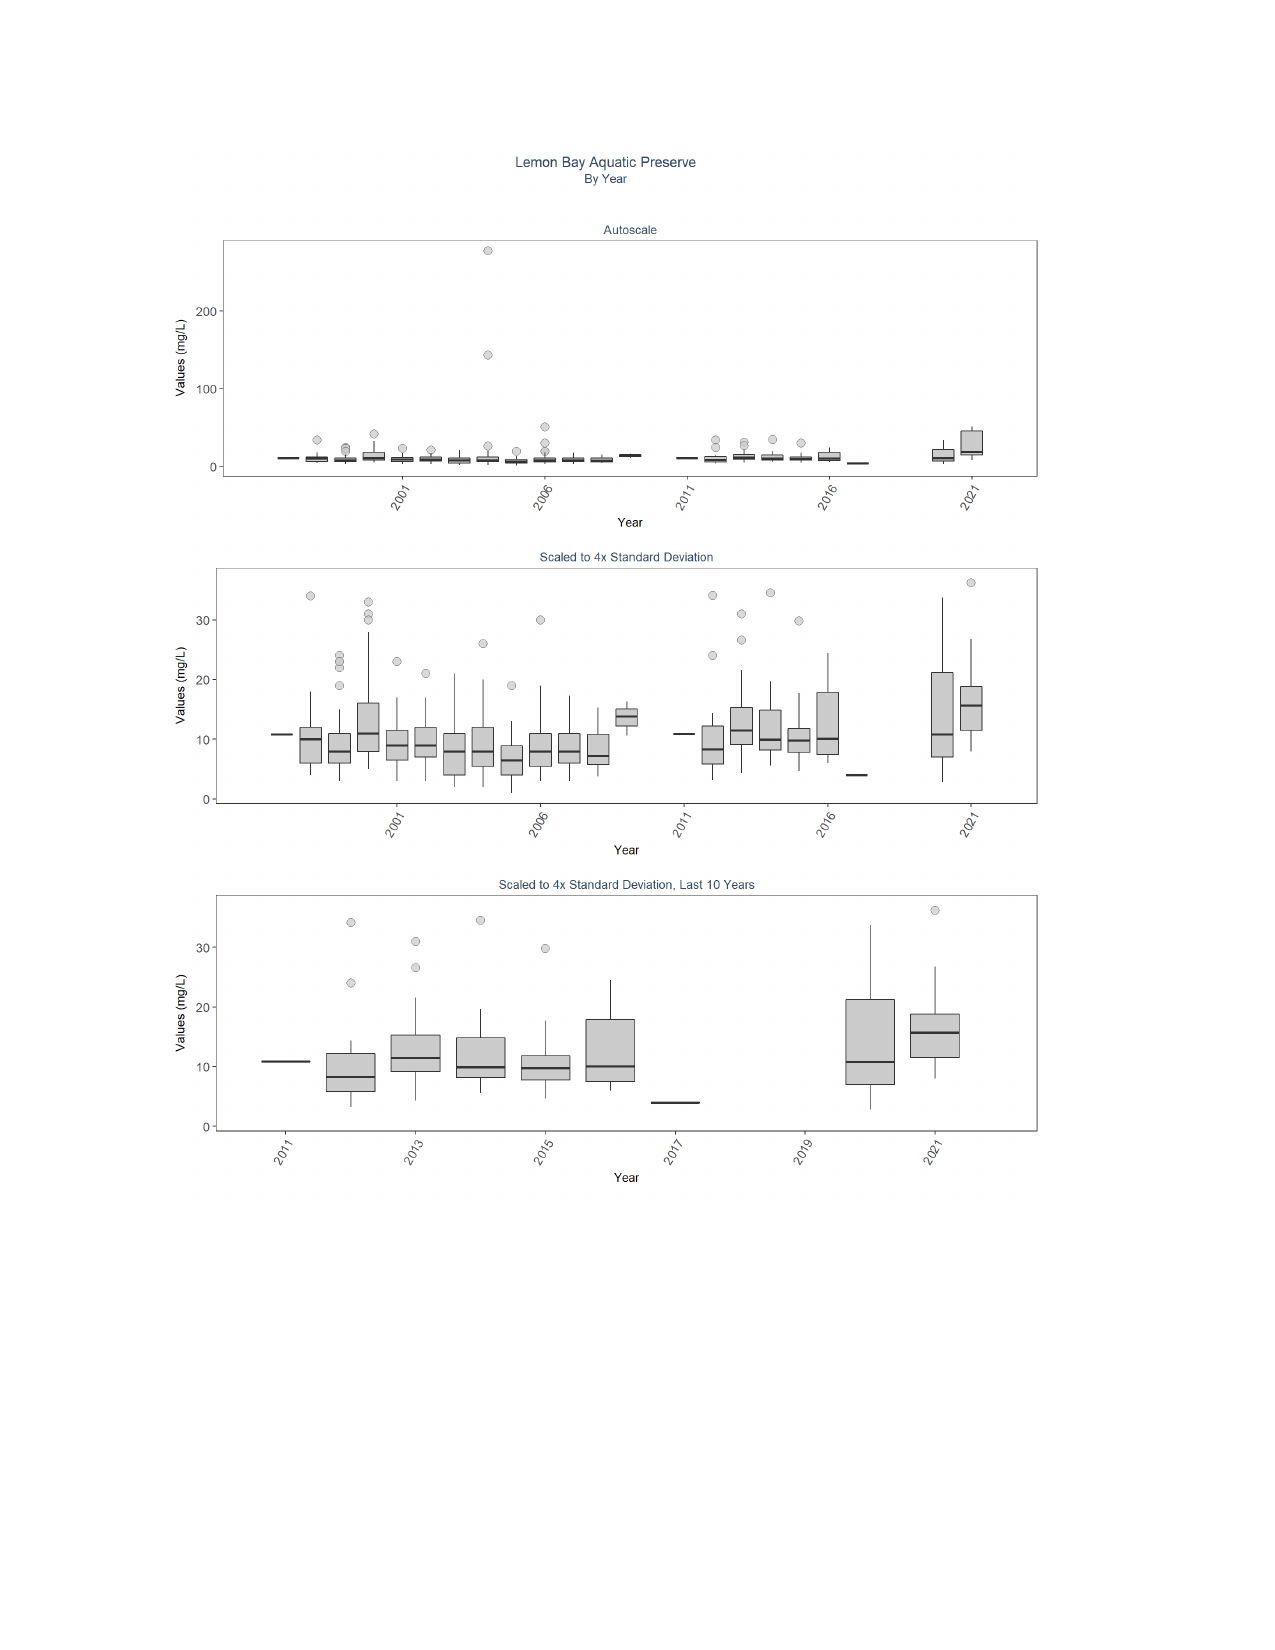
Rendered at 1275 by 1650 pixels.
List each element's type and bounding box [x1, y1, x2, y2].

picture [168, 150, 1044, 1200]
